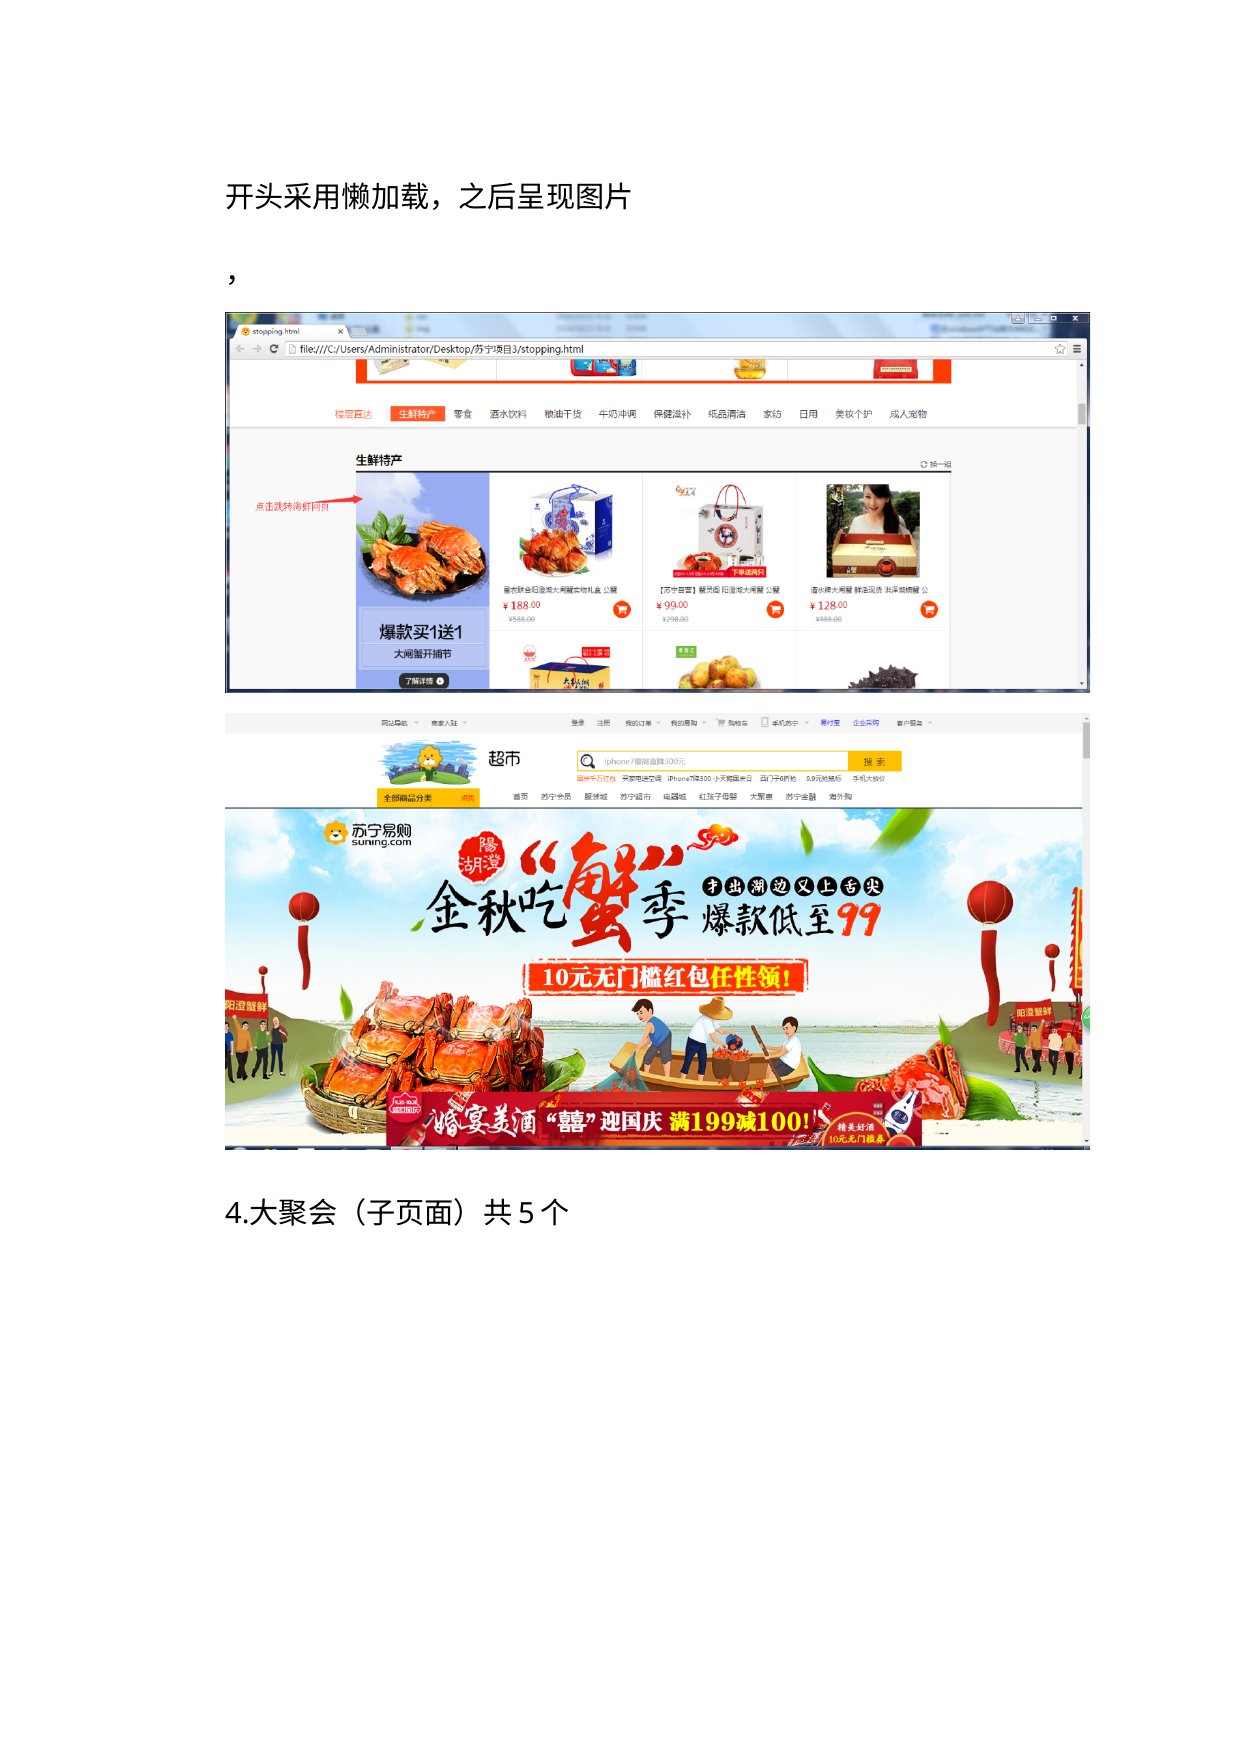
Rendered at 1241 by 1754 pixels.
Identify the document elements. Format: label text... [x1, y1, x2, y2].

text ， [187, 237, 1053, 302]
picture [225, 713, 1091, 1150]
text 开头采用懒加载，之后呈现图片 [187, 162, 1053, 227]
picture [225, 312, 1091, 693]
list 4.大聚会（子页面）共5个 [225, 1179, 1053, 1244]
